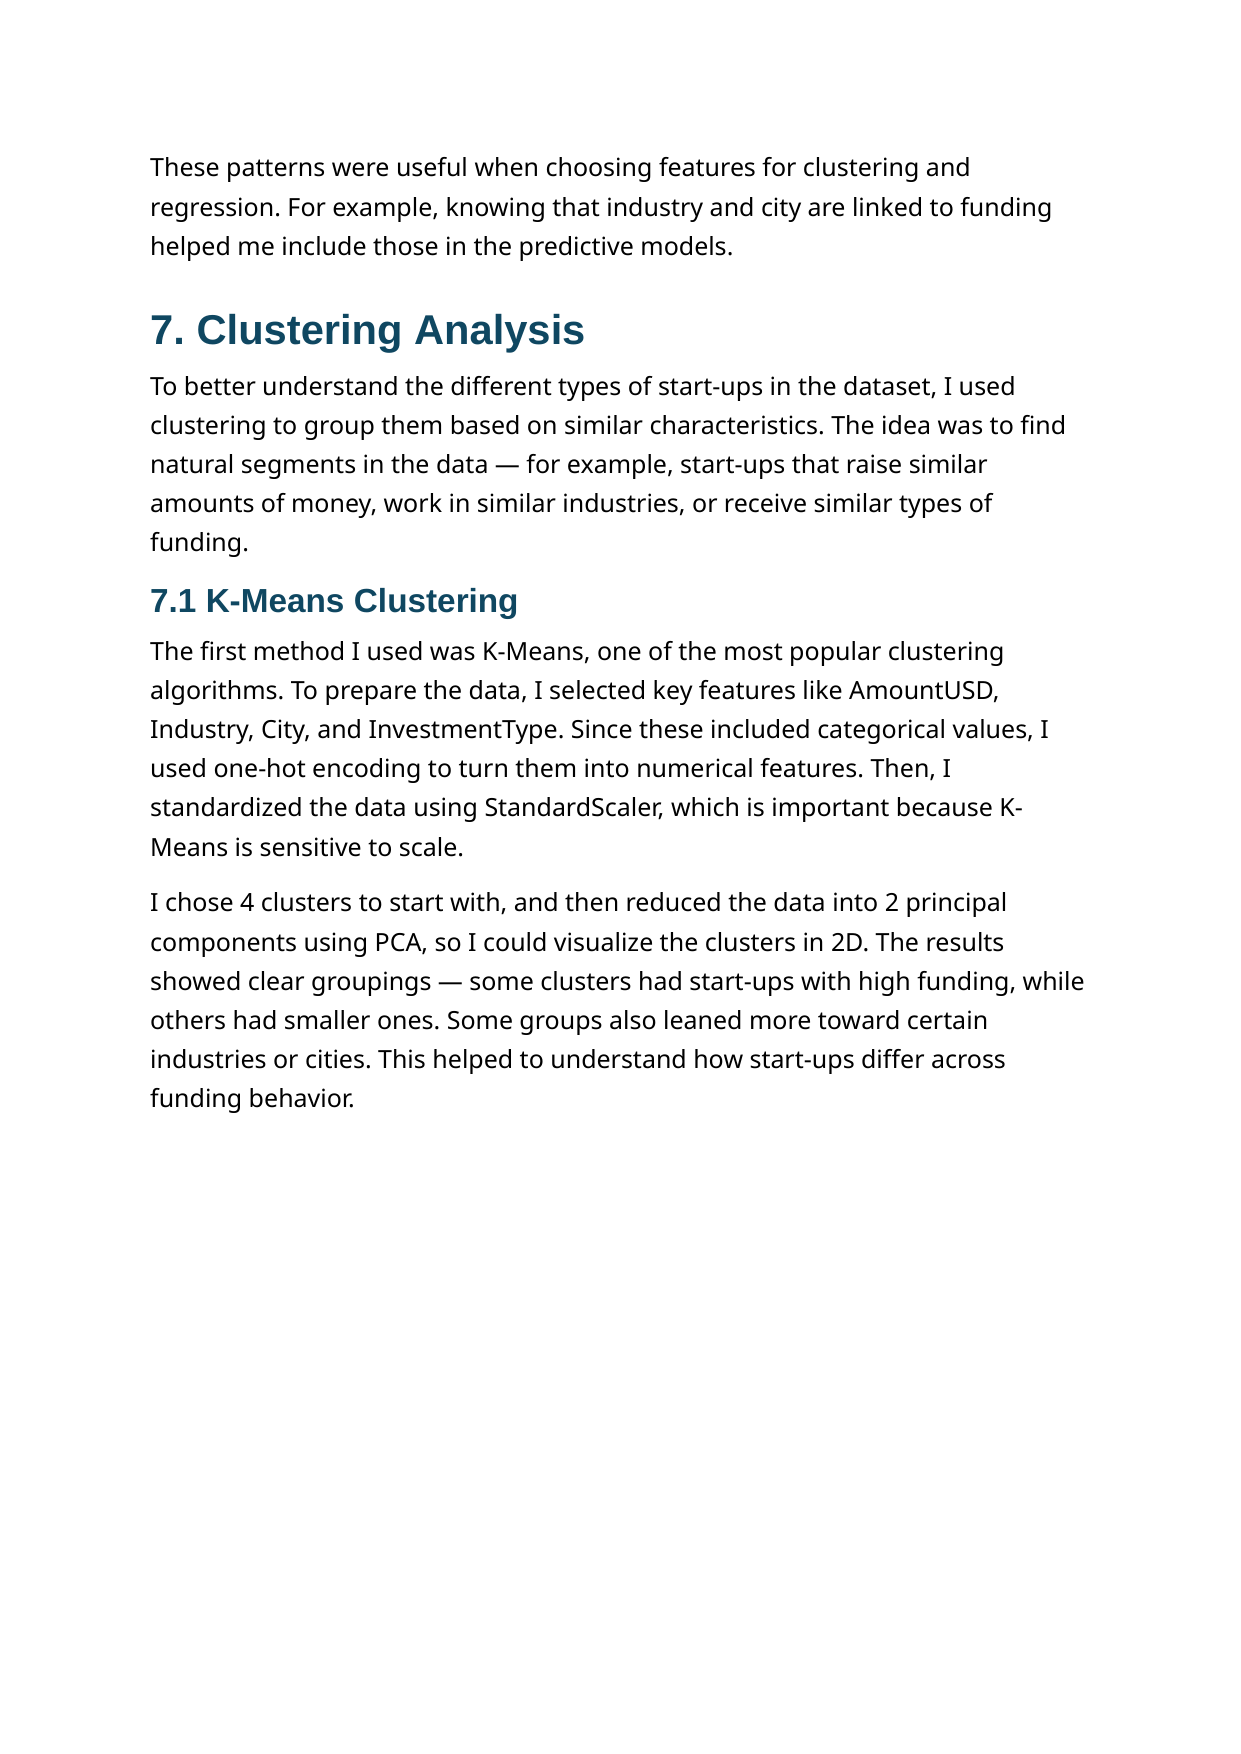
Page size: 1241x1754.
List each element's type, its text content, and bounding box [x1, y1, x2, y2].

text To better understand the different types of start-ups in the dataset, I used clustering to group them based on similar characteristics. The idea was to find natural segments in the data — for example, start-ups that raise similar amounts of money, work in similar industries, or receive similar types of funding. [150, 368, 1090, 559]
subtitle 7. Clustering Analysis [150, 305, 1090, 353]
text These patterns were useful when choosing features for clustering and regression. For example, knowing that industry and city are linked to funding helped me include those in the predictive models. [150, 150, 1090, 262]
subtitle 7.1 K-Means Clustering [150, 581, 1090, 619]
text The first method I used was K-Means, one of the most popular clustering algorithms. To prepare the data, I selected key features like AmountUSD, Industry, City, and InvestmentType. Since these included categorical values, I used one-hot encoding to turn them into numerical features. Then, I standardized the data using StandardScaler, which is important because K-Means is sensitive to scale. [150, 633, 1090, 863]
text I chose 4 clusters to start with, and then reduced the data into 2 principal components using PCA, so I could visualize the clusters in 2D. The results showed clear groupings — some clusters had start-ups with high funding, while others had smaller ones. Some groups also leaned more toward certain industries or cities. This helped to understand how start-ups differ across funding behavior. [150, 885, 1090, 1115]
